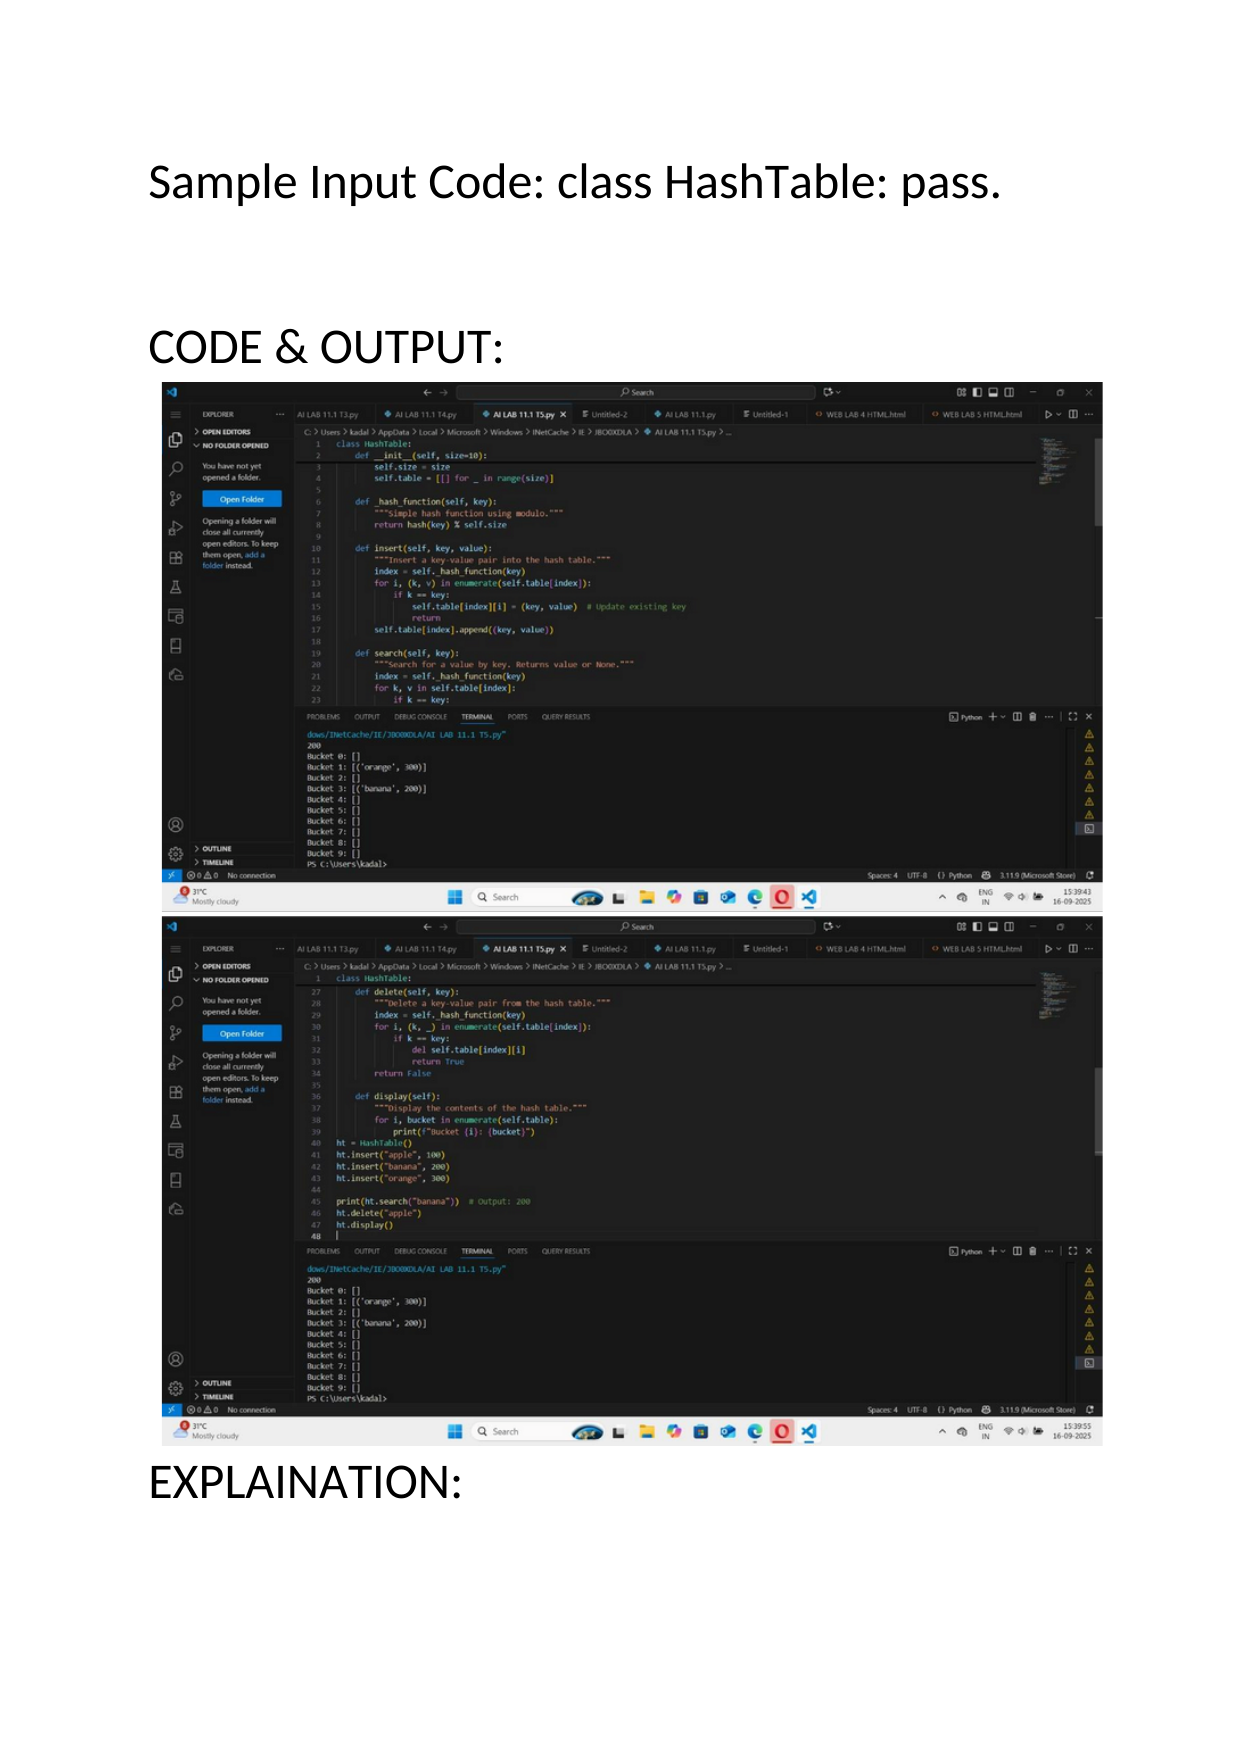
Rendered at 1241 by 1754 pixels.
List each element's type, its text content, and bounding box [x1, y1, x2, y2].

text Sample Input Code: class HashTable: pass. [148, 150, 1049, 211]
text CODE & OUTPUT: [148, 315, 1049, 376]
text EXPLAINATION: [148, 1450, 1049, 1511]
picture [161, 382, 1103, 1446]
